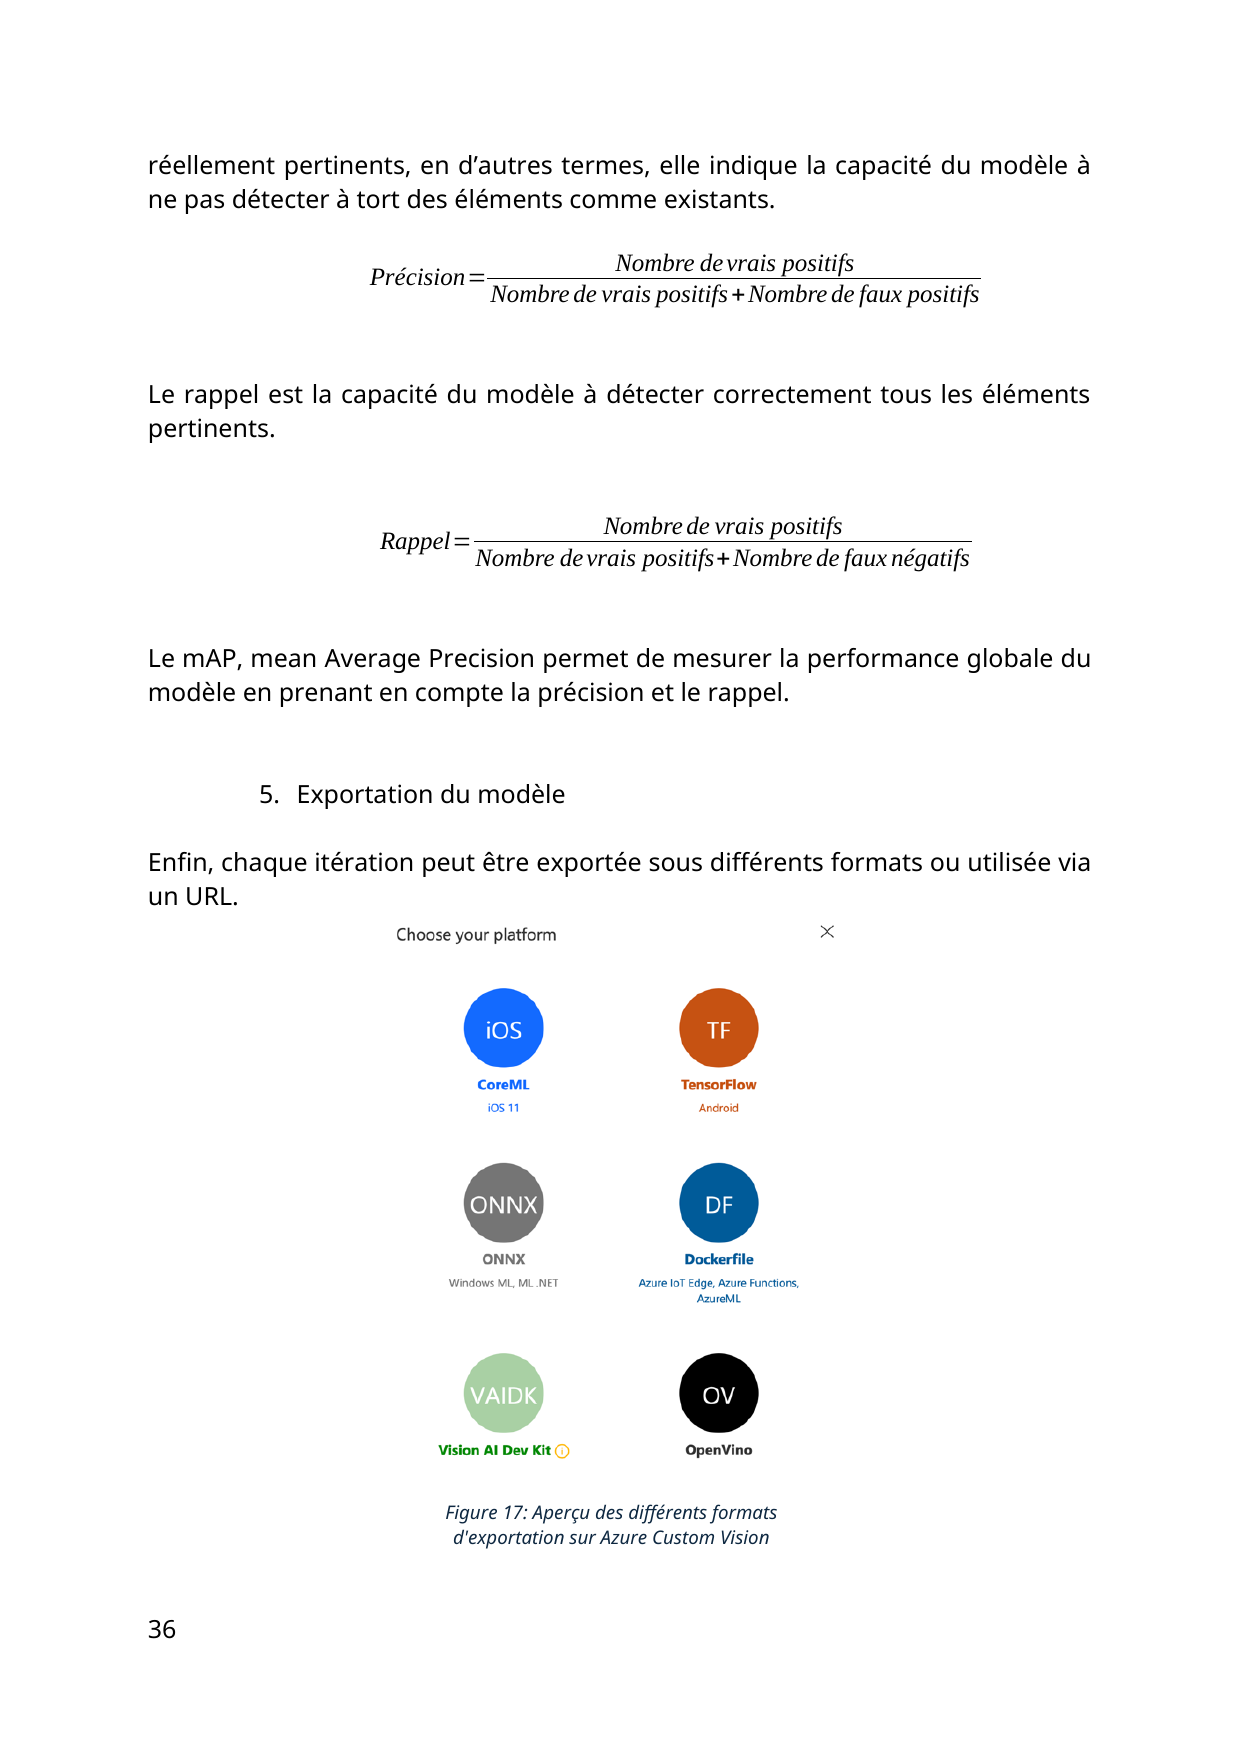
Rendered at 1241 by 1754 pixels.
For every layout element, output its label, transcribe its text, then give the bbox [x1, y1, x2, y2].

picture [390, 913, 835, 1484]
text Le mAP, mean Average Precision permet de mesurer la performance globale du modèle en prenant en compte la précision et le rappel. [148, 640, 1093, 708]
list Exportation du modèle [259, 776, 1093, 811]
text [148, 148, 1093, 216]
text Enfin, chaque itération peut être exportée sous différents formats ou utilisée via un URL. [148, 844, 1093, 913]
text Le rappel est la capacité du modèle à détecter correctement tous les éléments pertinents. [148, 377, 1093, 445]
